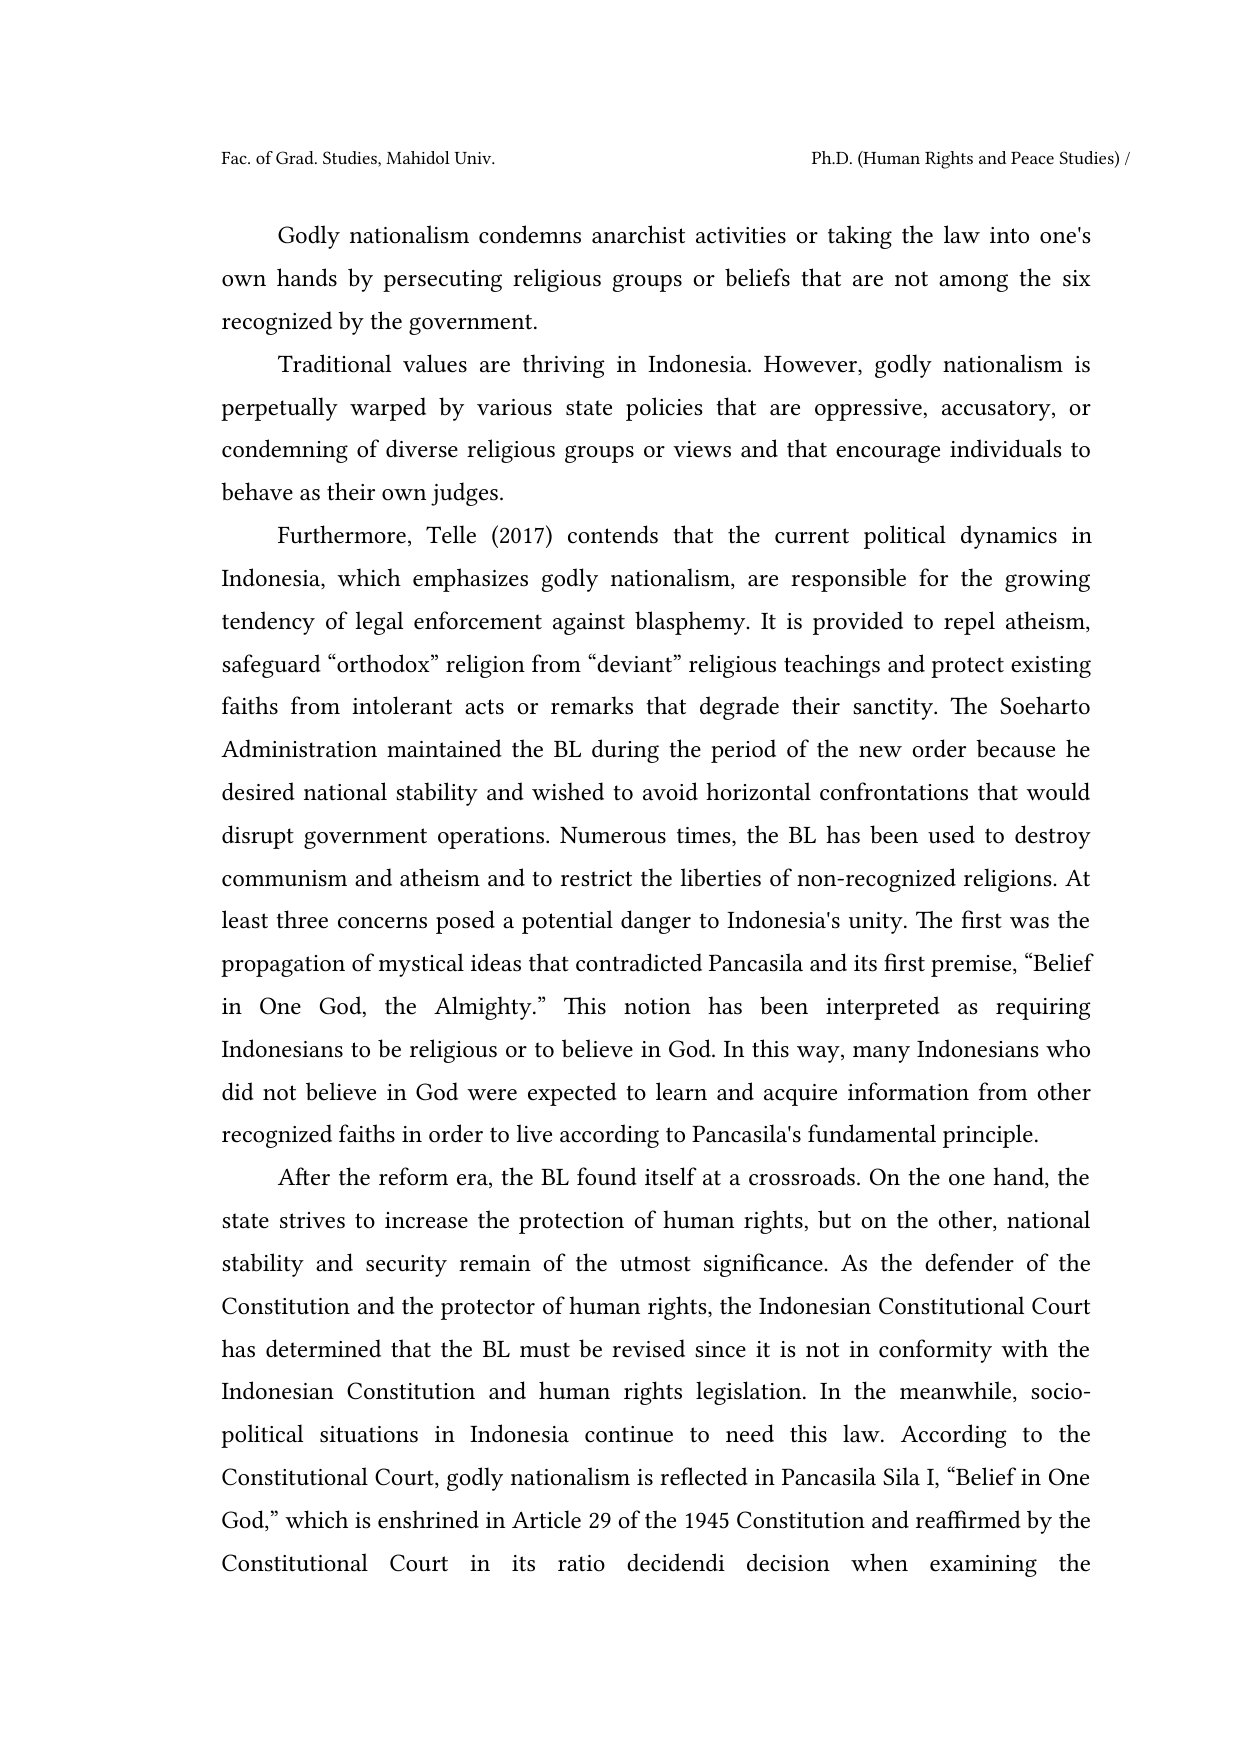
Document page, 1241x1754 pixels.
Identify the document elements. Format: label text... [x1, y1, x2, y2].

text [221, 1163, 1092, 1577]
text Godly nationalism condemns anarchist activities or taking the law into one's own hands by persecuting religious groups or beliefs that are not among the six recognized by the government. [221, 221, 1092, 336]
text Furthermore, Telle (2017) contends that the current political dynamics in Indonesia, which emphasizes godly nationalism, are responsible for the growing tendency of legal enforcement against blasphemy. It is provided to repel atheism, safeguard “orthodox” religion from “deviant” religious teachings and protect existing faiths from intolerant acts or remarks that degrade their sanctity. The Soeharto Administration maintained the BL during the period of the new order because he desired national stability and wished to avoid horizontal confrontations that would disrupt government operations. Numerous times, the BL has been used to destroy communism and atheism and to restrict the liberties of non-recognized religions. At least three concerns posed a potential danger to Indonesia's unity. The first was the propagation of mystical ideas that contradicted Pancasila and its first premise, “Belief in One God, the Almighty.” This notion has been interpreted as requiring Indonesians to be religious or to believe in God. In this way, many Indonesians who did not believe in God were expected to learn and acquire information from other recognized faiths in order to live according to Pancasila's fundamental principle. [221, 521, 1092, 1149]
text Traditional values are thriving in Indonesia. However, godly nationalism is perpetually warped by various state policies that are oppressive, accusatory, or condemning of diverse religious groups or views and that encourage individuals to behave as their own judges. [221, 350, 1092, 507]
